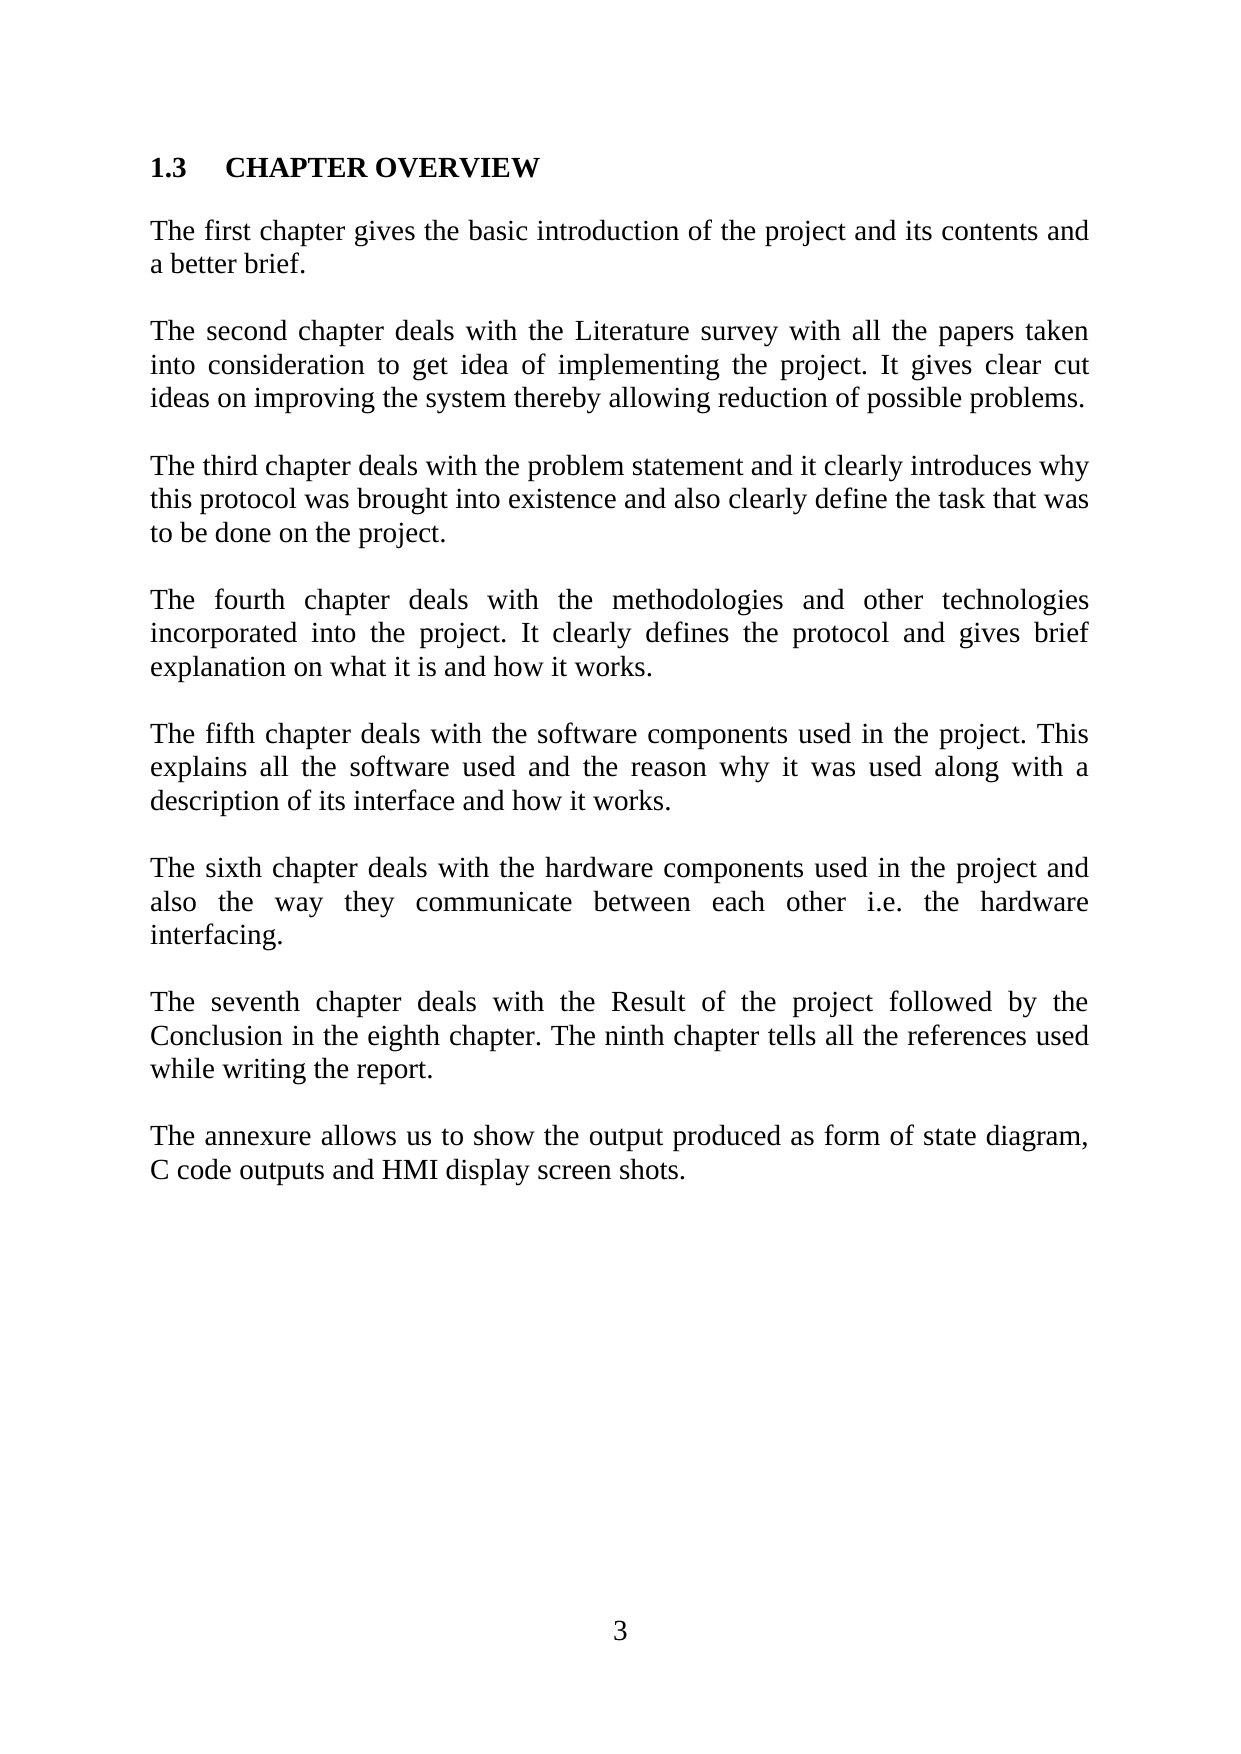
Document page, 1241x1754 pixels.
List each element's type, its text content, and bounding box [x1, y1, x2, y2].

text The first chapter gives the basic introduction of the project and its contents and a better brief. [150, 213, 1090, 280]
text The fourth chapter deals with the methodologies and other technologies incorporated into the project. It clearly defines the protocol and gives brief explanation on what it is and how it works. [150, 582, 1090, 682]
text The fifth chapter deals with the software components used in the project. This explains all the software used and the reason why it was used along with a description of its interface and how it works. [150, 716, 1090, 817]
text The second chapter deals with the Literature survey with all the papers taken into consideration to get idea of implementing the project. It gives clear cut ideas on improving the system thereby allowing reduction of possible problems. [150, 313, 1090, 414]
text The annexure allows us to show the output produced as form of state diagram, C code outputs and HMI display screen shots. [150, 1118, 1090, 1186]
text The third chapter deals with the problem statement and it clearly introduces why this protocol was brought into existence and also clearly define the task that was to be done on the project. [150, 448, 1090, 548]
text The seventh chapter deals with the Result of the project followed by the Conclusion in the eighth chapter. The ninth chapter tells all the references used while writing the report. [150, 984, 1090, 1085]
text The sixth chapter deals with the hardware components used in the project and also the way they communicate between each other i.e. the hardware interfacing. [150, 850, 1090, 951]
subtitle CHAPTER OVERVIEW [150, 150, 1090, 183]
